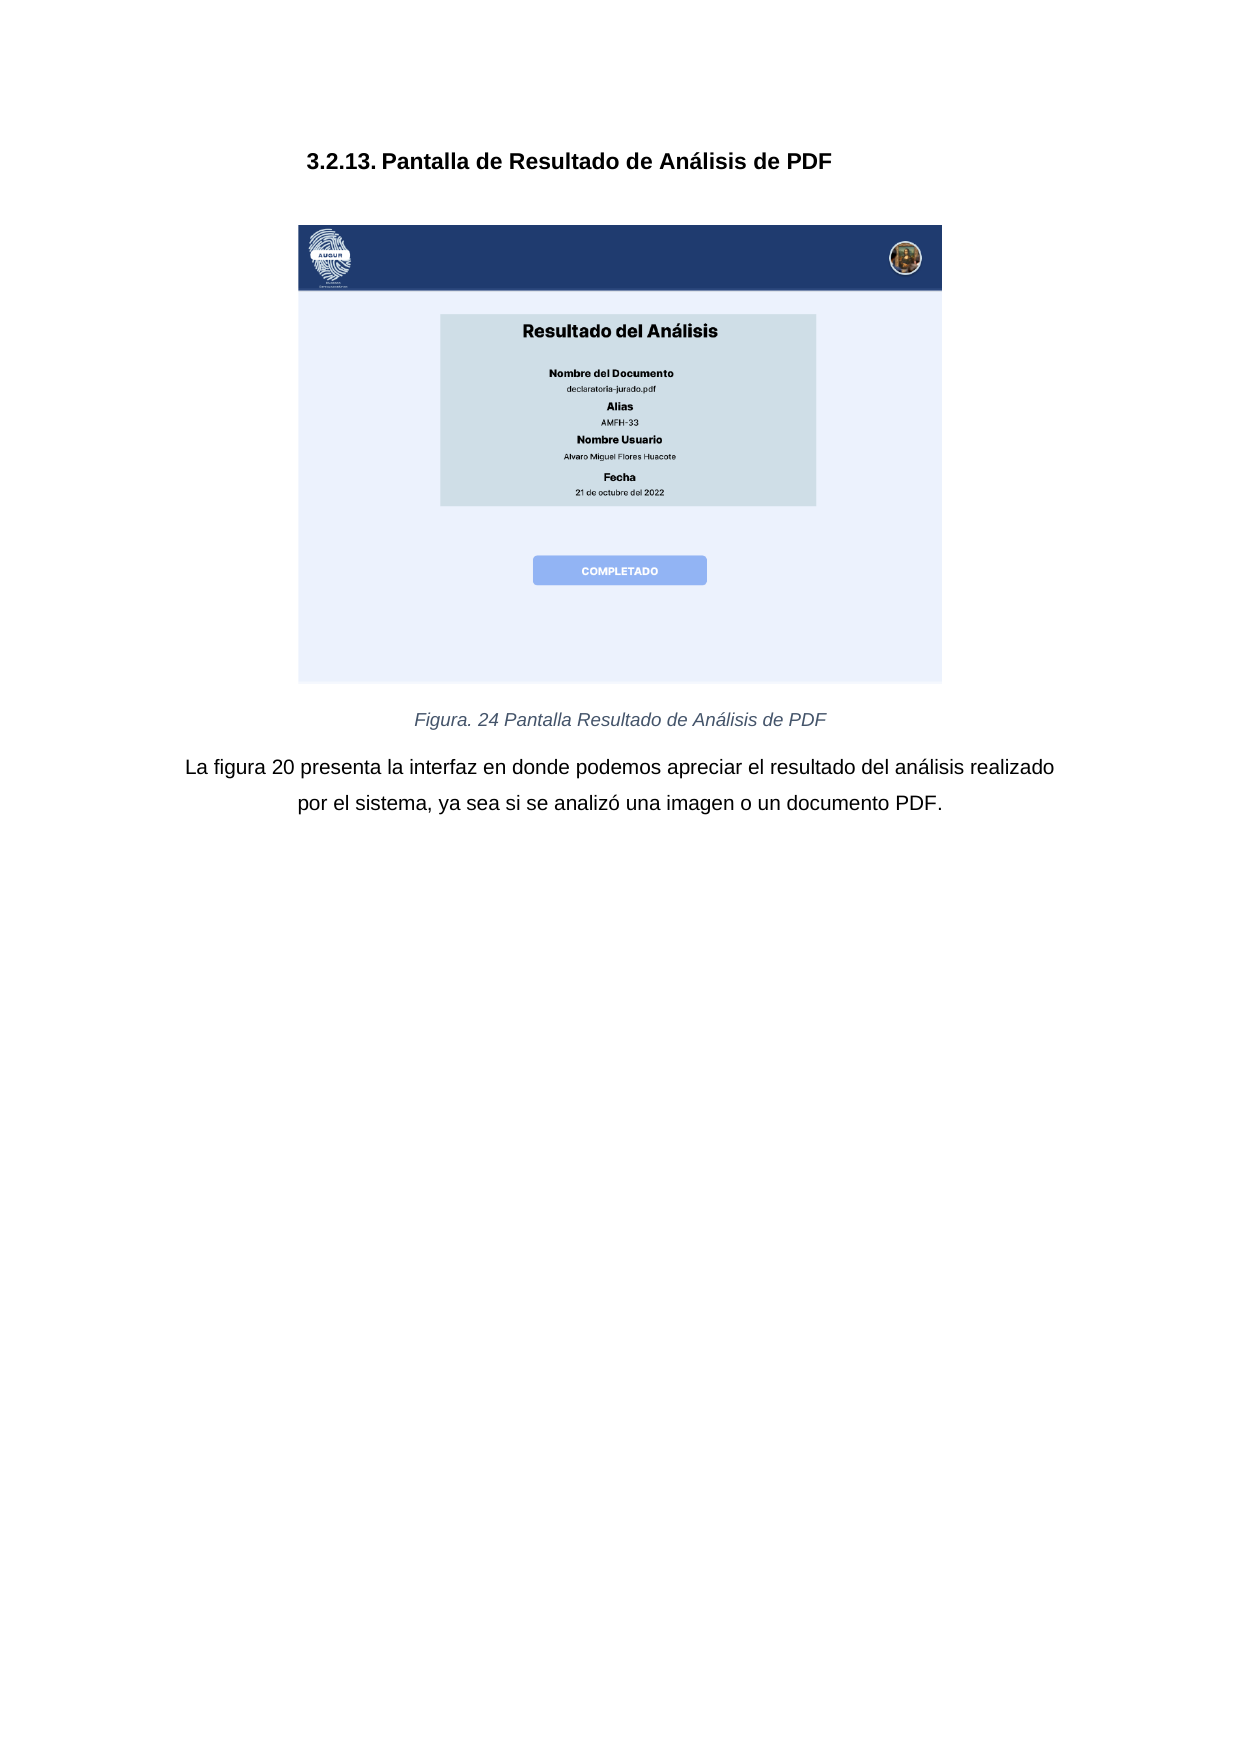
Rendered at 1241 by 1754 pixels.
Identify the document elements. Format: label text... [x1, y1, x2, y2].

subtitle Pantalla de Resultado de Análisis de PDF [306, 148, 1063, 174]
text La figura 20 presenta la interfaz en donde podemos apreciar el resultado del análisis realizado por el sistema, ya sea si se analizó una imagen o un documento PDF. [177, 755, 1063, 815]
picture [298, 225, 942, 684]
